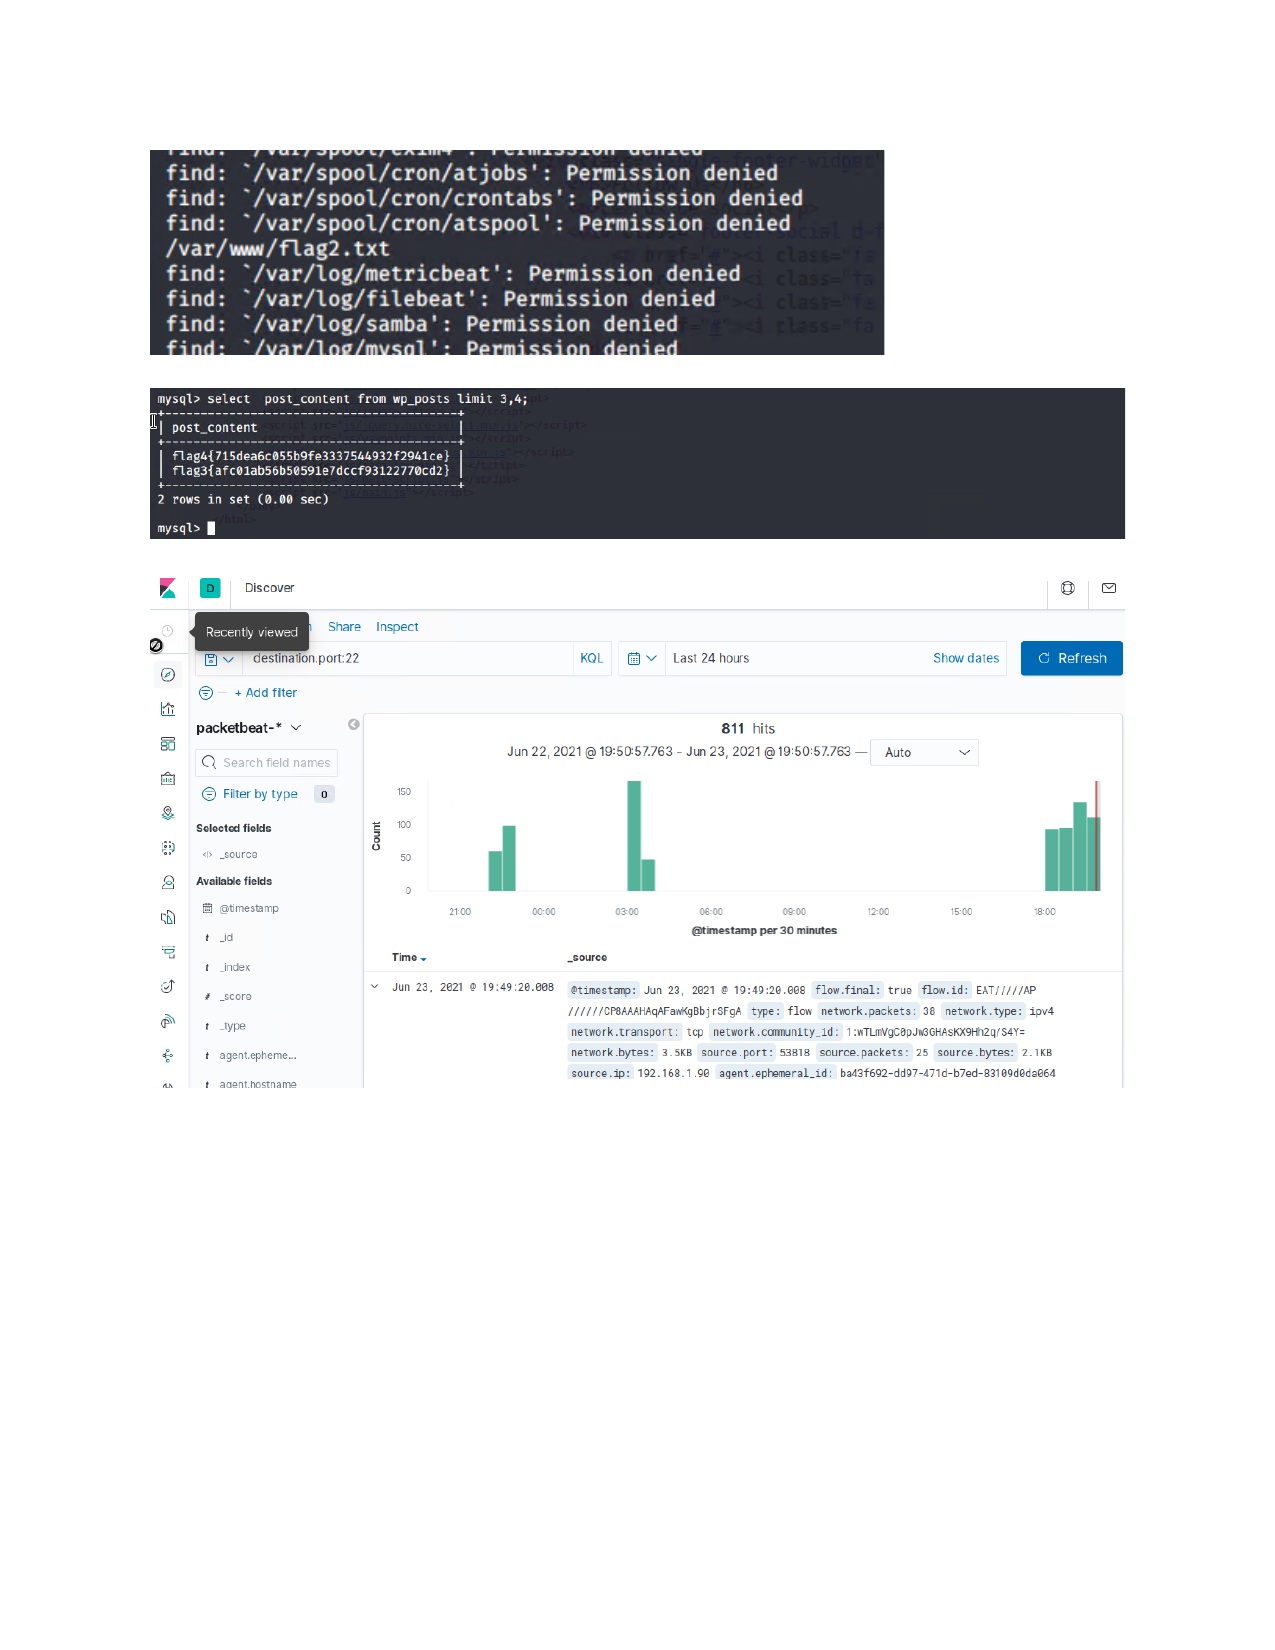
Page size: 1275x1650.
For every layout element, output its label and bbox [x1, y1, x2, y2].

picture [150, 150, 885, 355]
picture [150, 572, 1125, 1088]
picture [150, 388, 1125, 539]
